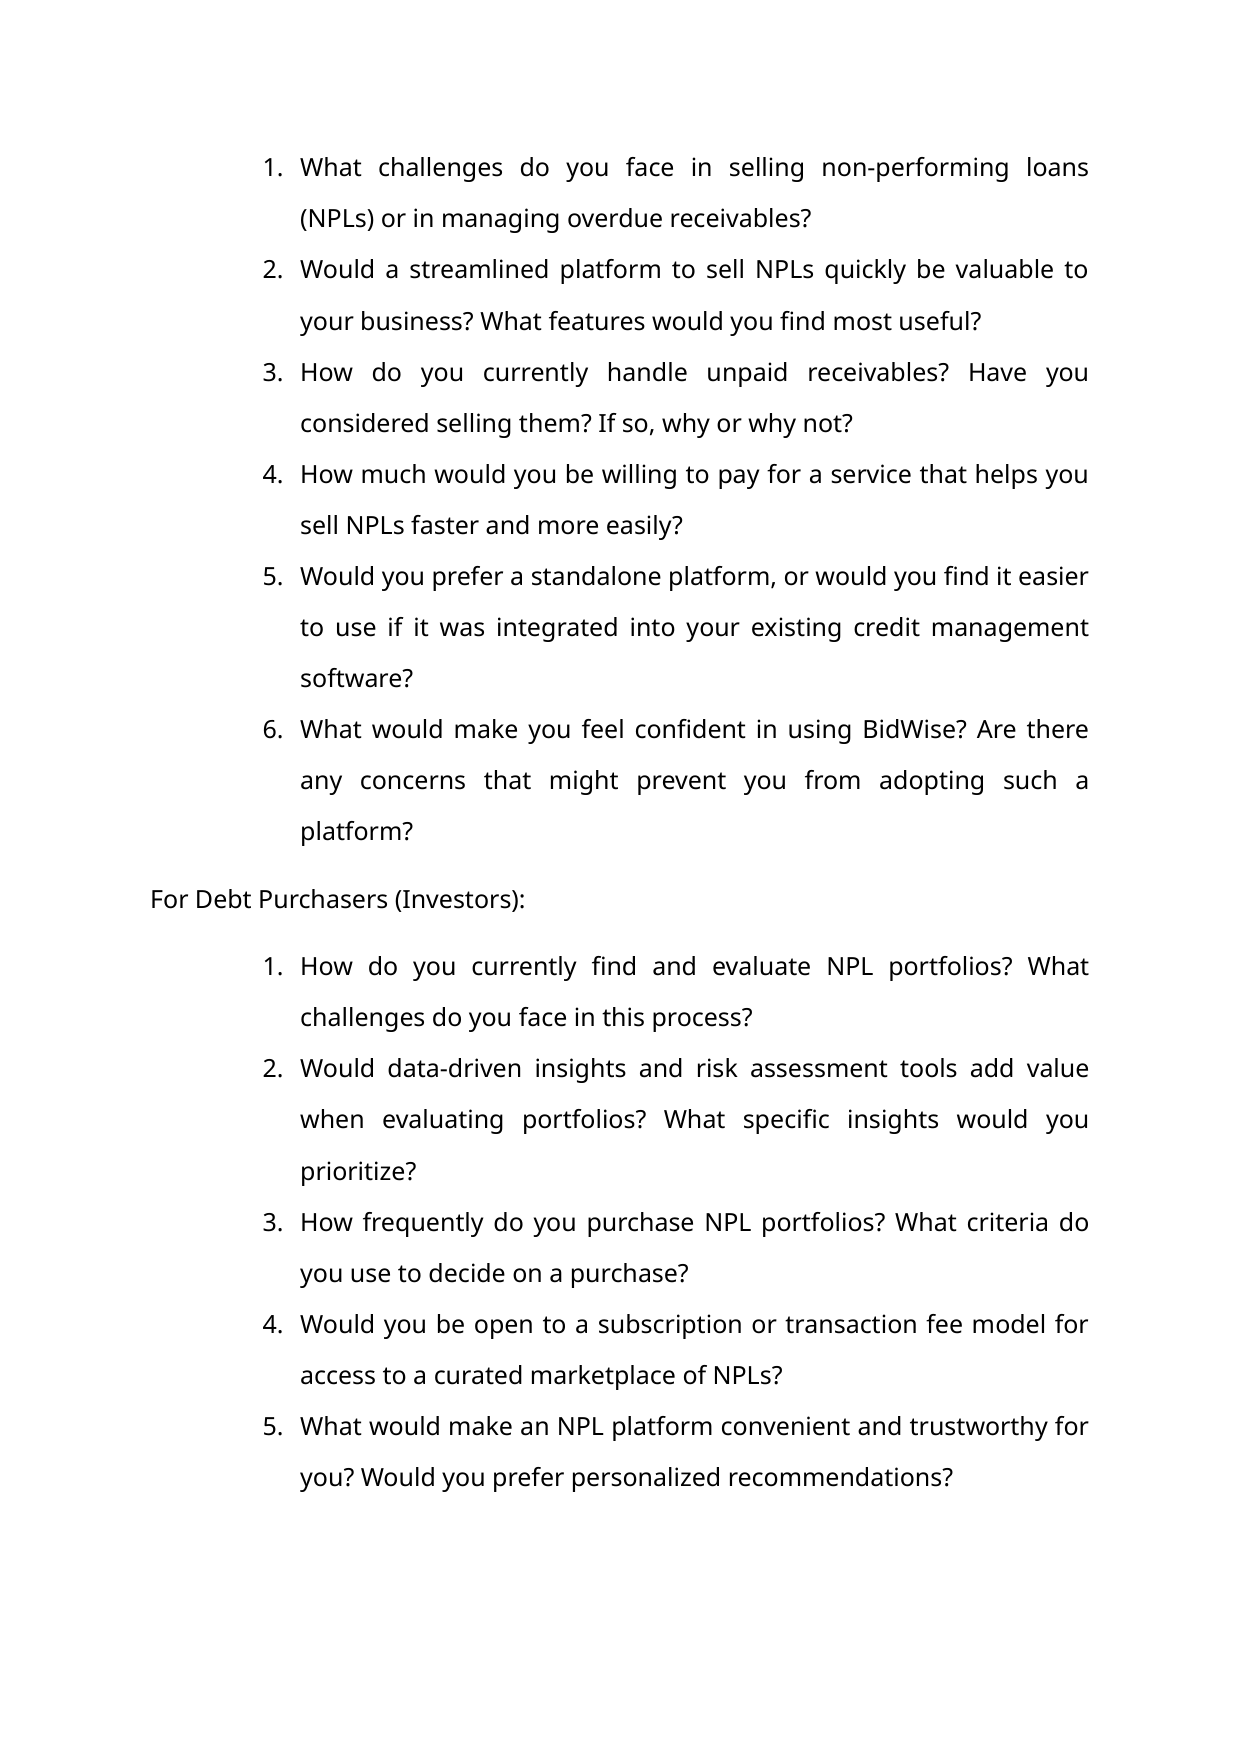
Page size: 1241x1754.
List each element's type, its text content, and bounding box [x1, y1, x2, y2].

list Would data-driven insights and risk assessment tools add value when evaluating portfolios? What specific insights would you prioritize? [262, 1051, 1090, 1187]
text For Debt Purchasers (Investors): [150, 881, 1090, 915]
list What would make you feel confident in using BidWise? Are there any concerns that might prevent you from adopting such a platform? [262, 711, 1090, 848]
list What challenges do you face in selling non-performing loans (NPLs) or in managing overdue receivables? [262, 150, 1090, 235]
list How much would you be willing to pay for a service that helps you sell NPLs faster and more easily? [262, 456, 1090, 541]
list Would you prefer a standalone platform, or would you find it easier to use if it was integrated into your existing credit management software? [262, 558, 1090, 694]
list How do you currently handle unpaid receivables? Have you considered selling them? If so, why or why not? [262, 354, 1090, 439]
list Would a streamlined platform to sell NPLs quickly be valuable to your business? What features would you find most useful? [262, 252, 1090, 337]
list How frequently do you purchase NPL portfolios? What criteria do you use to decide on a purchase? [262, 1204, 1090, 1289]
list What would make an NPL platform convenient and trustworthy for you? Would you prefer personalized recommendations? [262, 1408, 1090, 1493]
list How do you currently find and evaluate NPL portfolios? What challenges do you face in this process? [262, 949, 1090, 1034]
list Would you be open to a subscription or transaction fee model for access to a curated marketplace of NPLs? [262, 1306, 1090, 1391]
